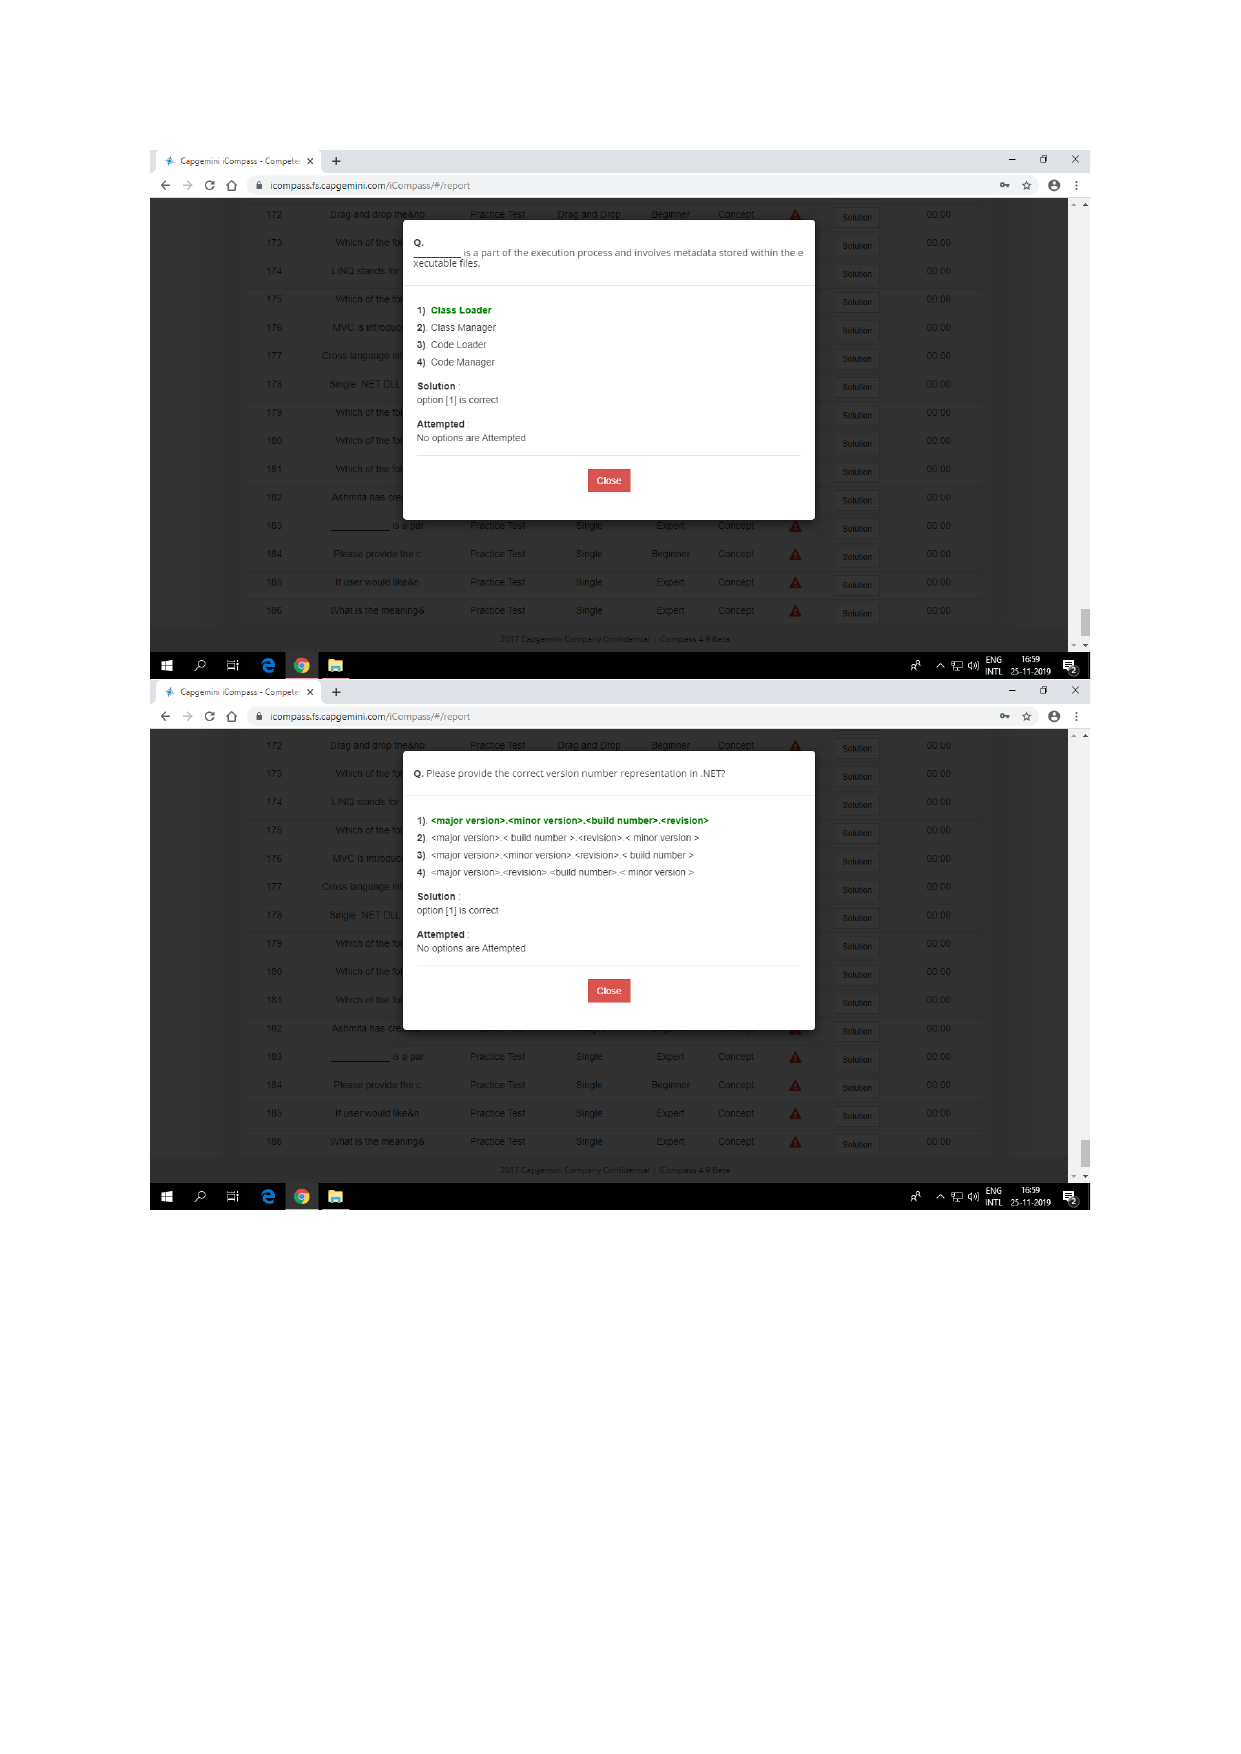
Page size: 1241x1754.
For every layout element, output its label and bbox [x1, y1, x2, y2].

picture [150, 150, 1091, 679]
picture [150, 680, 1091, 1210]
